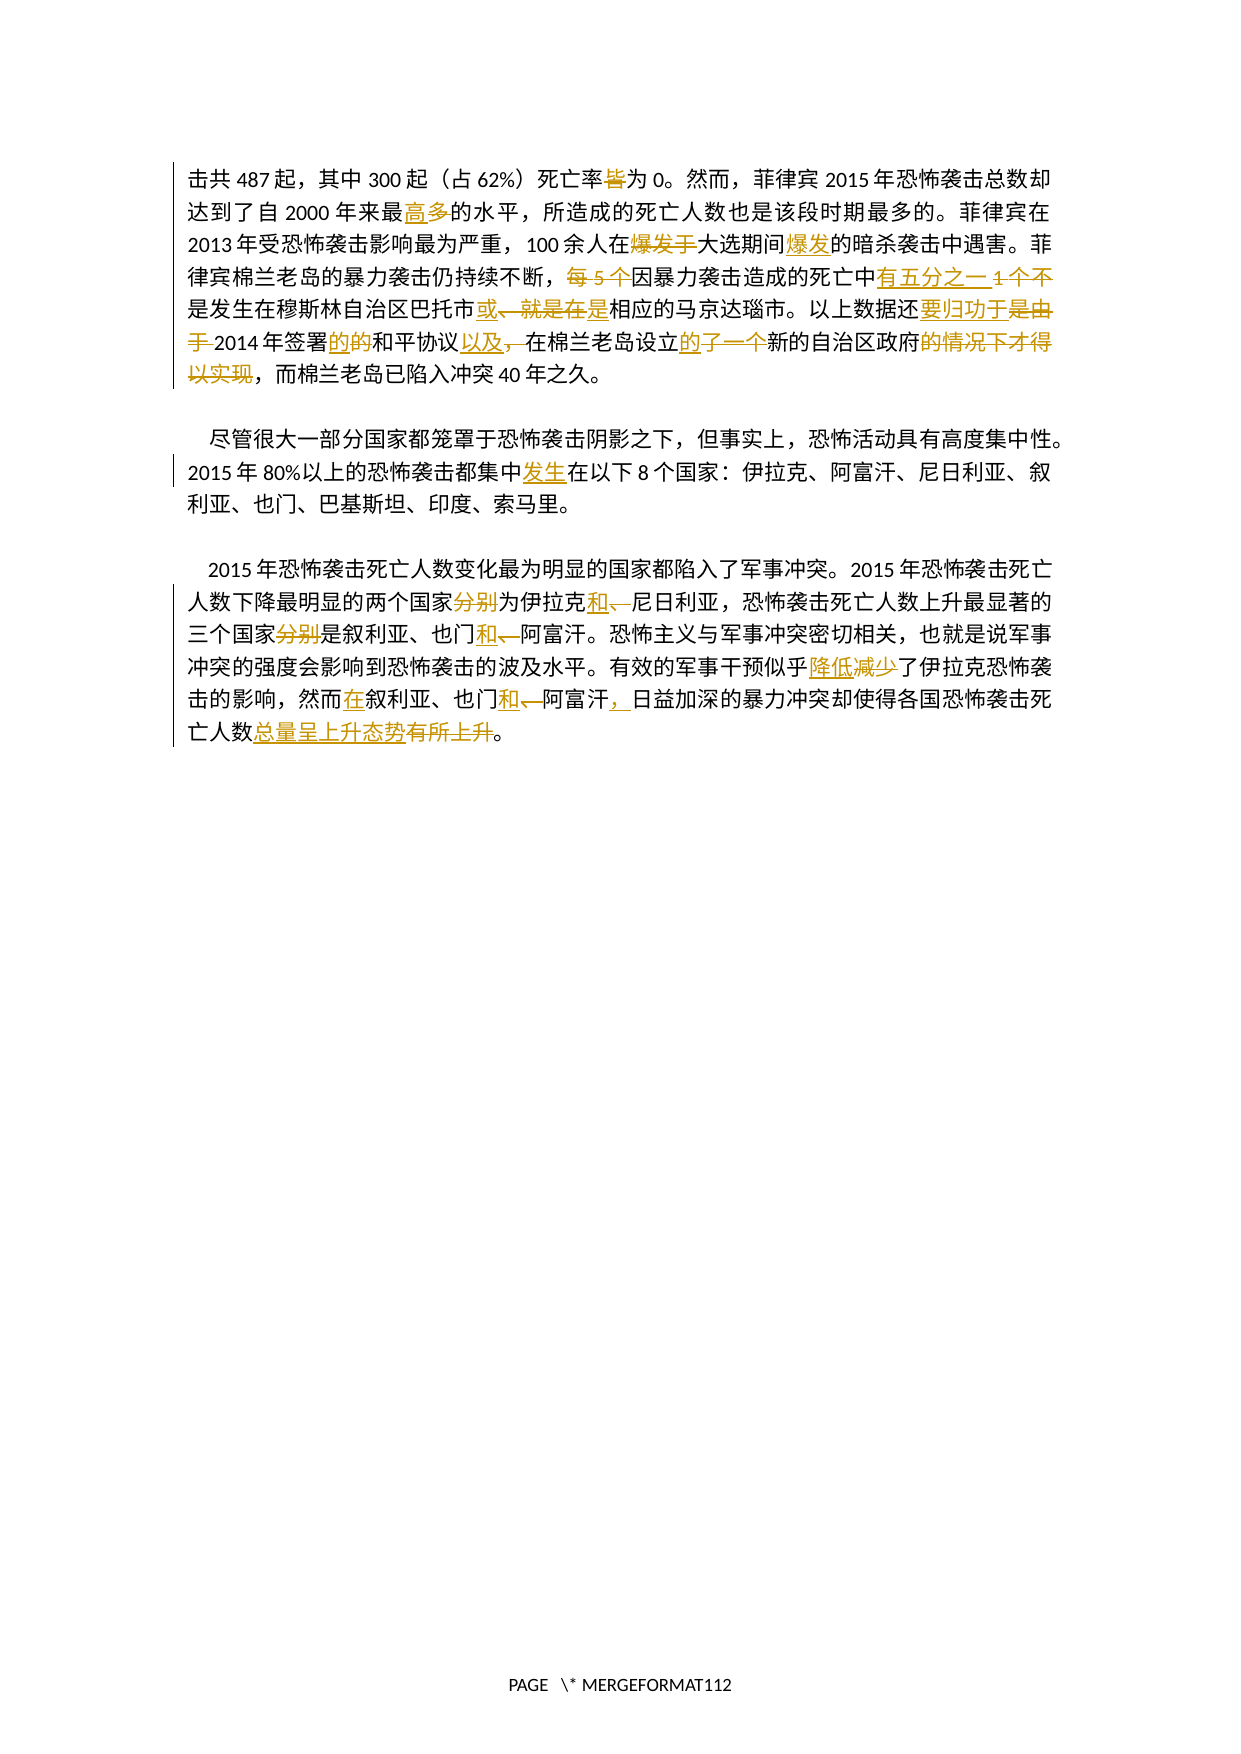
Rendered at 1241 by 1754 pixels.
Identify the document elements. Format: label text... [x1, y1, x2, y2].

text 2015年恐怖袭击死亡人数变化最为明显的国家都陷入了军事冲突。2015年恐怖袭击死亡人数下降最明显的两个国家为伊拉克尼日利亚，恐怖袭击死亡人数上升最显著的三个国家是叙利亚、也门阿富汗。恐怖主义与军事冲突密切相关，也就是说军事冲突的强度会影响到恐怖袭击的波及水平。有效的军事干预似乎了伊拉克恐怖袭击的影响，然而叙利亚、也门阿富汗日益加深的暴力冲突却使得各国恐怖袭击死亡人数。 [187, 552, 1053, 747]
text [187, 162, 1053, 389]
text 尽管很大一部分国家都笼罩于恐怖袭击阴影之下，但事实上，恐怖活动具有高度集中性。2015年80%以上的恐怖袭击都集中在以下8个国家：伊拉克、阿富汗、尼日利亚、叙利亚、也门、巴基斯坦、印度、索马里。 [187, 422, 1053, 519]
